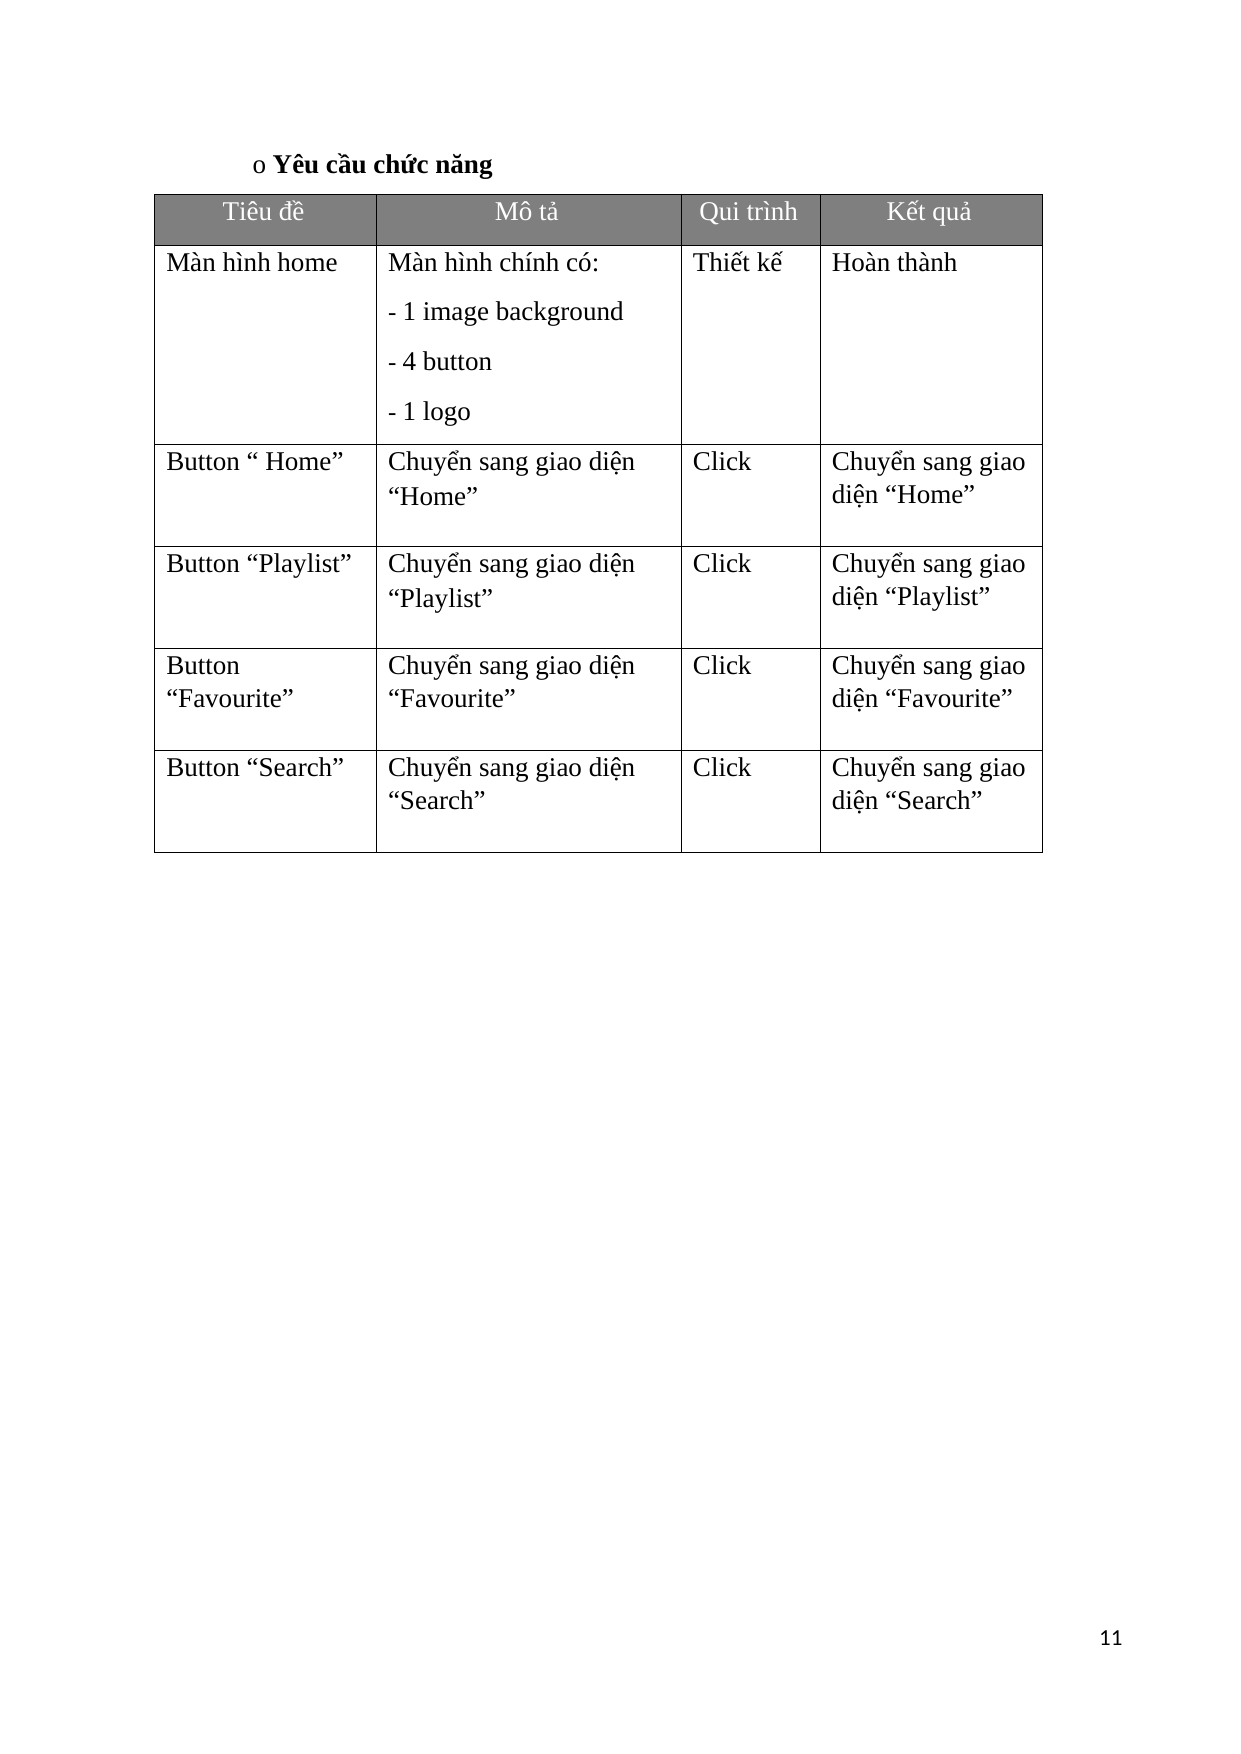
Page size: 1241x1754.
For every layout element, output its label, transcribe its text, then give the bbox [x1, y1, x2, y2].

table_cell Button “Playlist” [155, 547, 376, 648]
table_header Tiêu đề [155, 195, 376, 245]
table_cell Click [682, 649, 820, 750]
table_cell Button “Favourite” [155, 649, 376, 750]
table_cell Chuyển sang giao diện “Home” [377, 445, 681, 546]
table_cell Chuyển sang giao diện “Home” [821, 445, 1042, 546]
table_header Mô tả [377, 195, 681, 245]
table_cell Click [682, 751, 820, 852]
table_cell Chuyển sang giao diện “Favourite” [821, 649, 1042, 750]
table_cell Chuyển sang giao diện “Playlist” [821, 547, 1042, 648]
subtitle o Yêu cầu chức năng [252, 148, 933, 179]
table_cell Click [682, 445, 820, 546]
table_cell Màn hình chính có: 1 image background 4 button 1 logo [377, 246, 681, 444]
table_cell Màn hình home [155, 246, 376, 444]
table_cell Chuyển sang giao diện “Search” [821, 751, 1042, 852]
table_cell Chuyển sang giao diện “Playlist” [377, 547, 681, 648]
table_cell Chuyển sang giao diện “Search” [377, 751, 681, 852]
table_cell Button “ Home” [155, 445, 376, 546]
table_cell Click [682, 547, 820, 648]
table_cell Thiết kế [682, 246, 820, 444]
table_cell Button “Search” [155, 751, 376, 852]
table_header Qui trình [682, 195, 820, 245]
table_cell Hoàn thành [821, 246, 1042, 444]
table_cell Chuyển sang giao diện “Favourite” [377, 649, 681, 750]
table_header Kết quả [821, 195, 1042, 245]
